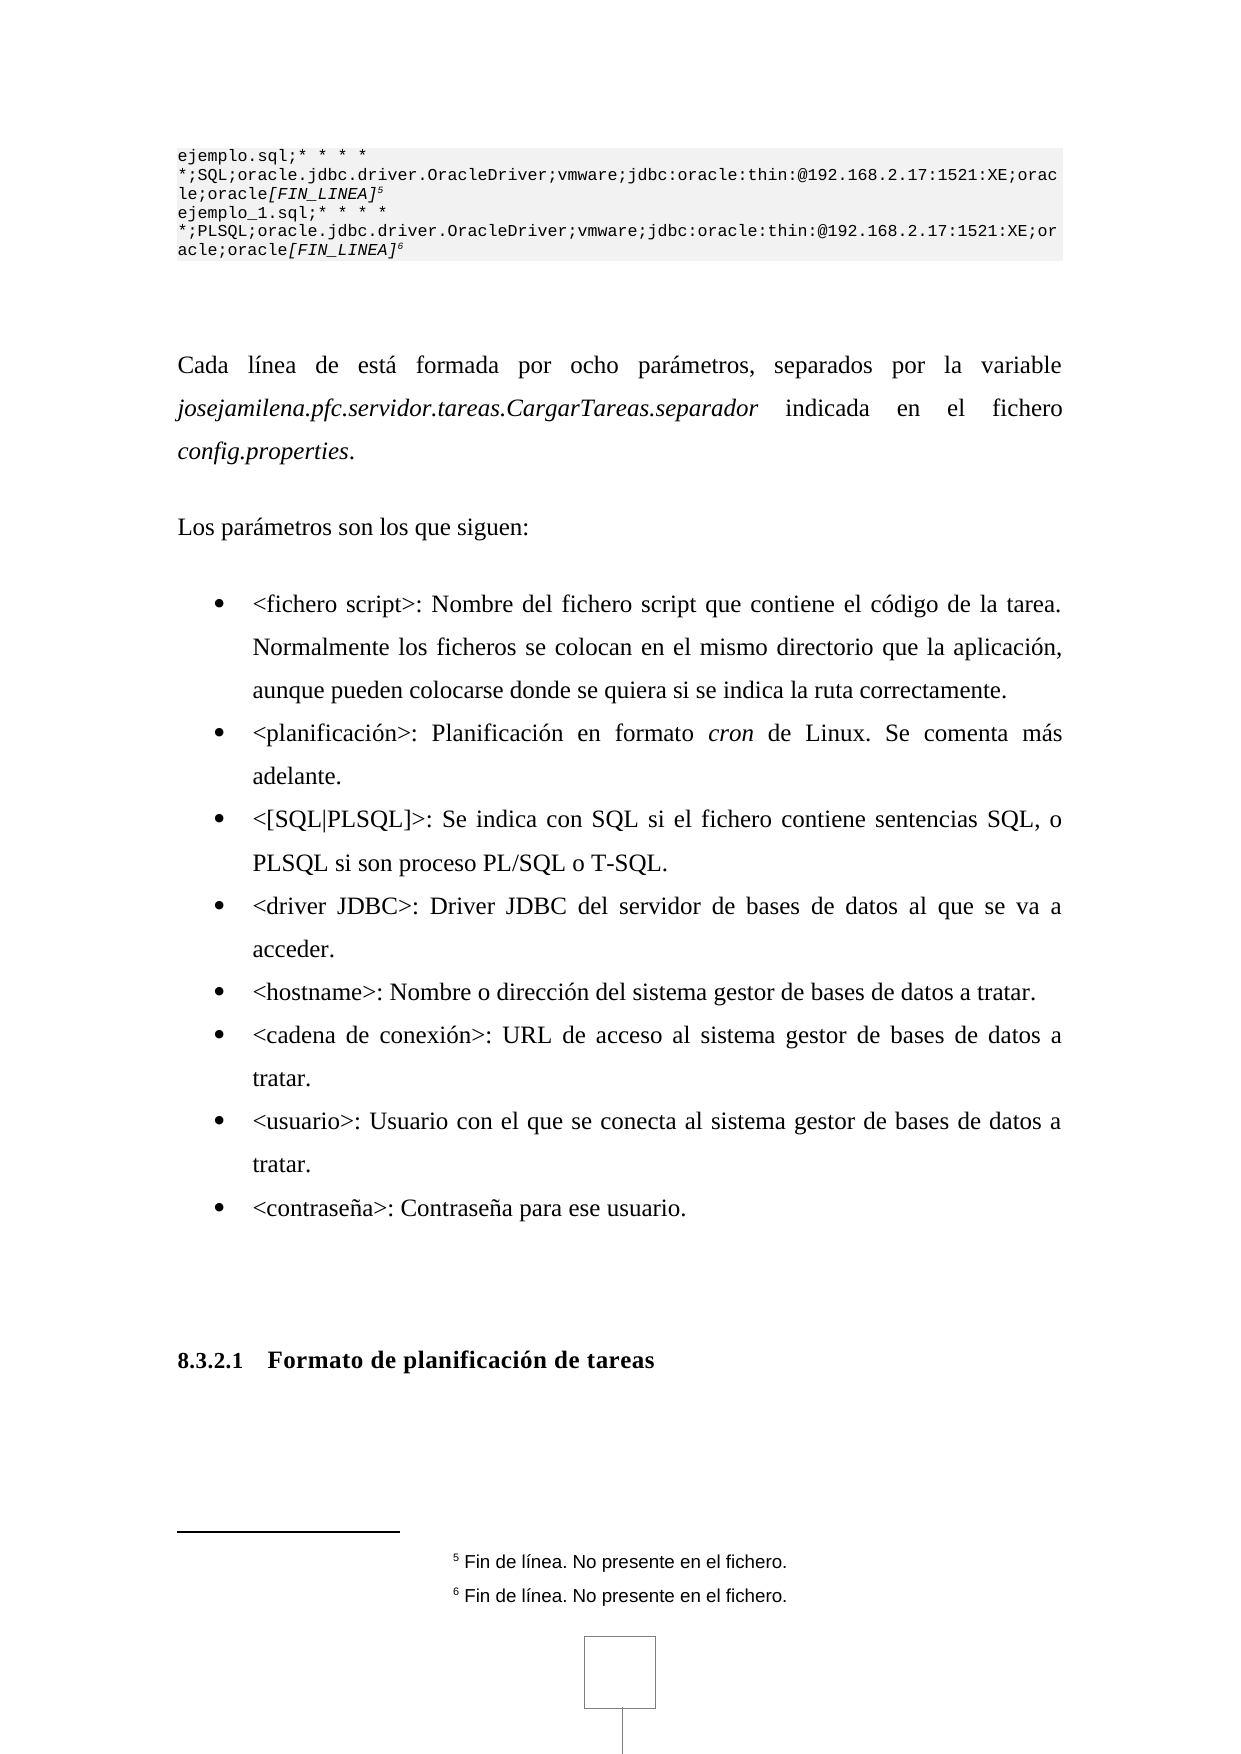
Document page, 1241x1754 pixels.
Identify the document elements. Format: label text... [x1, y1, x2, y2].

list <driver JDBC>: Driver JDBC del servidor de bases de datos al que se va a acceder. [215, 891, 1063, 963]
text ejemplo_1.sql;* * * * *;PLSQL;oracle.jdbc.driver.OracleDriver;vmware;jdbc:oracle:thin:@192.168.2.17:1521:XE;oracle;oracle[FIN_LINEA] [177, 204, 1063, 261]
text ejemplo.sql;* * * * *;SQL;oracle.jdbc.driver.OracleDriver;vmware;jdbc:oracle:thin:@192.168.2.17:1521:XE;oracle;oracle[FIN_LINEA] [177, 148, 1063, 204]
list <[SQL|PLSQL]>: Se indica con SQL si el fichero contiene sentencias SQL, o PLSQL si son proceso PL/SQL o T-SQL. [215, 804, 1063, 876]
list <usuario>: Usuario con el que se conecta al sistema gestor de bases de datos a tratar. [215, 1106, 1063, 1178]
list <fichero script>: Nombre del fichero script que contiene el código de la tarea. Normalmente los ficheros se colocan en el mismo directorio que la aplicación, aunque pueden colocarse donde se quiera si se indica la ruta correctamente. [215, 589, 1063, 704]
list <contraseña>: Contraseña para ese usuario. [215, 1193, 1063, 1221]
text Los parámetros son los que siguen: [177, 512, 1063, 541]
list <hostname>: Nombre o dirección del sistema gestor de bases de datos a tratar. [215, 977, 1063, 1006]
text Cada línea de está formada por ocho parámetros, separados por la variable josejamilena.pfc.servidor.tareas.CargarTareas.separador indicada en el fichero config.properties. [177, 350, 1063, 465]
list <planificación>: Planificación en formato cron de Linux. Se comenta más adelante. [215, 718, 1063, 790]
list <cadena de conexión>: URL de acceso al sistema gestor de bases de datos a tratar. [215, 1020, 1063, 1092]
subtitle Formato de planificación de tareas [177, 1346, 1063, 1374]
